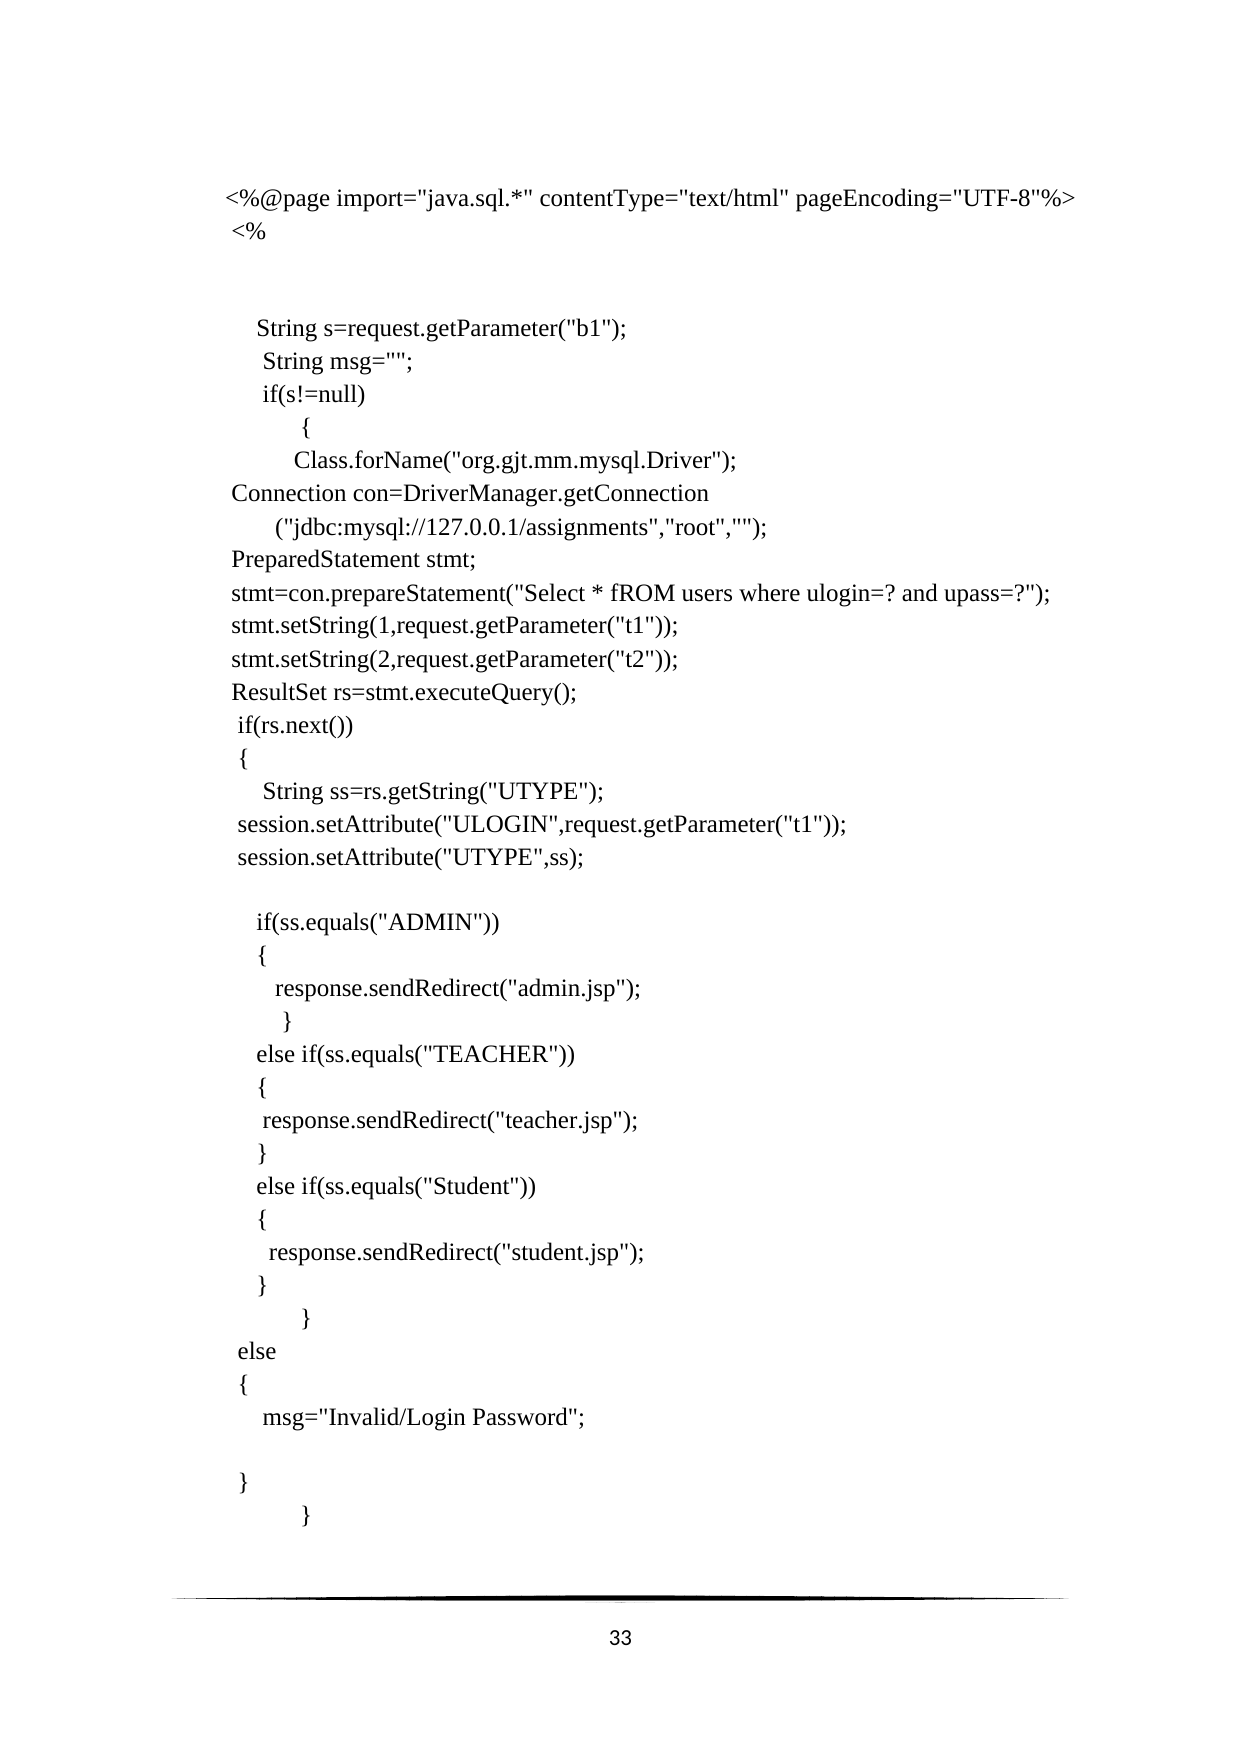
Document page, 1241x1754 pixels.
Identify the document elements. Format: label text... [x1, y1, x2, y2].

list else if(ss.equals("TEACHER")) [225, 1039, 1090, 1068]
list { [225, 1204, 1090, 1233]
list } [225, 1270, 1090, 1299]
list if(s!=null) [225, 379, 1090, 408]
list else [225, 1336, 1090, 1365]
list { [225, 743, 1090, 771]
list PreparedStatement stmt; [225, 544, 1090, 573]
list response.sendRedirect("student.jsp"); [225, 1237, 1090, 1266]
list { [225, 1072, 1090, 1101]
list ("jdbc:mysql://127.0.0.1/assignments","root",""); [225, 512, 1090, 540]
list { [225, 1369, 1090, 1398]
list msg="Invalid/Login Password"; [225, 1402, 1090, 1431]
list } [225, 1138, 1090, 1167]
list session.setAttribute("UTYPE",ss); [225, 842, 1090, 871]
list Class.forName("org.gjt.mm.mysql.Driver"); [225, 446, 1090, 474]
list } [225, 1501, 1090, 1529]
list else if(ss.equals("Student")) [225, 1171, 1090, 1200]
list <% [225, 216, 1090, 245]
list Connection con=DriverManager.getConnection [225, 478, 1090, 507]
list if(ss.equals("ADMIN")) [225, 907, 1090, 936]
list <%@page import="java.sql.*" contentType="text/html" pageEncoding="UTF-8"%> [225, 183, 1090, 212]
picture [171, 1594, 1069, 1603]
list String ss=rs.getString("UTYPE"); [225, 776, 1090, 804]
list session.setAttribute("ULOGIN",request.getParameter("t1")); [225, 809, 1090, 837]
list String s=request.getParameter("b1"); [225, 313, 1090, 342]
list ResultSet rs=stmt.executeQuery(); [225, 677, 1090, 705]
list String msg=""; [225, 346, 1090, 375]
list stmt.setString(2,request.getParameter("t2")); [225, 644, 1090, 672]
list stmt.setString(1,request.getParameter("t1")); [225, 611, 1090, 639]
list if(rs.next()) [225, 710, 1090, 738]
list response.sendRedirect("admin.jsp"); [225, 973, 1090, 1002]
list response.sendRedirect("teacher.jsp"); [225, 1105, 1090, 1134]
list } [225, 1467, 1090, 1496]
list stmt=con.prepareStatement("Select * fROM users where ulogin=? and upass=?"); [225, 578, 1090, 606]
list { [225, 940, 1090, 969]
list { [225, 412, 1090, 441]
list } [225, 1303, 1090, 1332]
list } [225, 1006, 1090, 1035]
